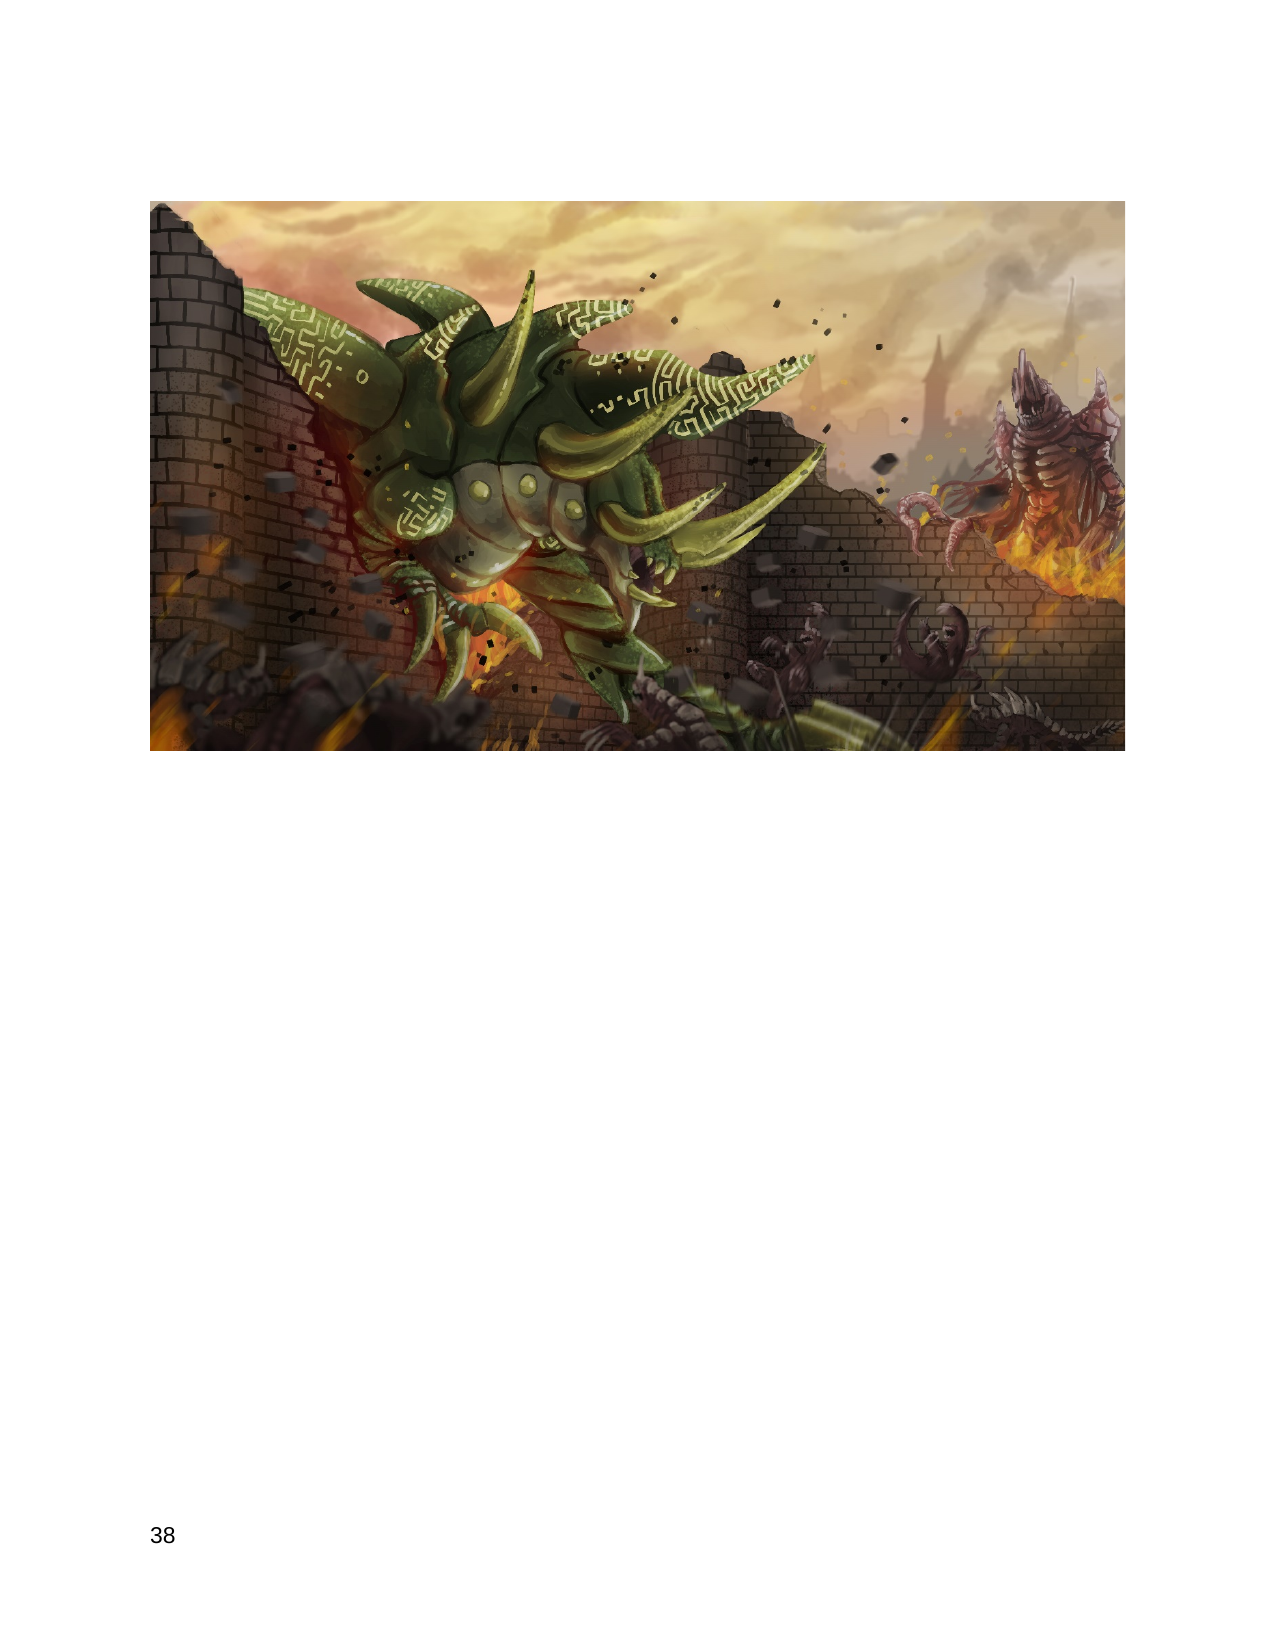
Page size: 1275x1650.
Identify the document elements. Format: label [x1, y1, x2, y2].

picture [150, 201, 1125, 751]
